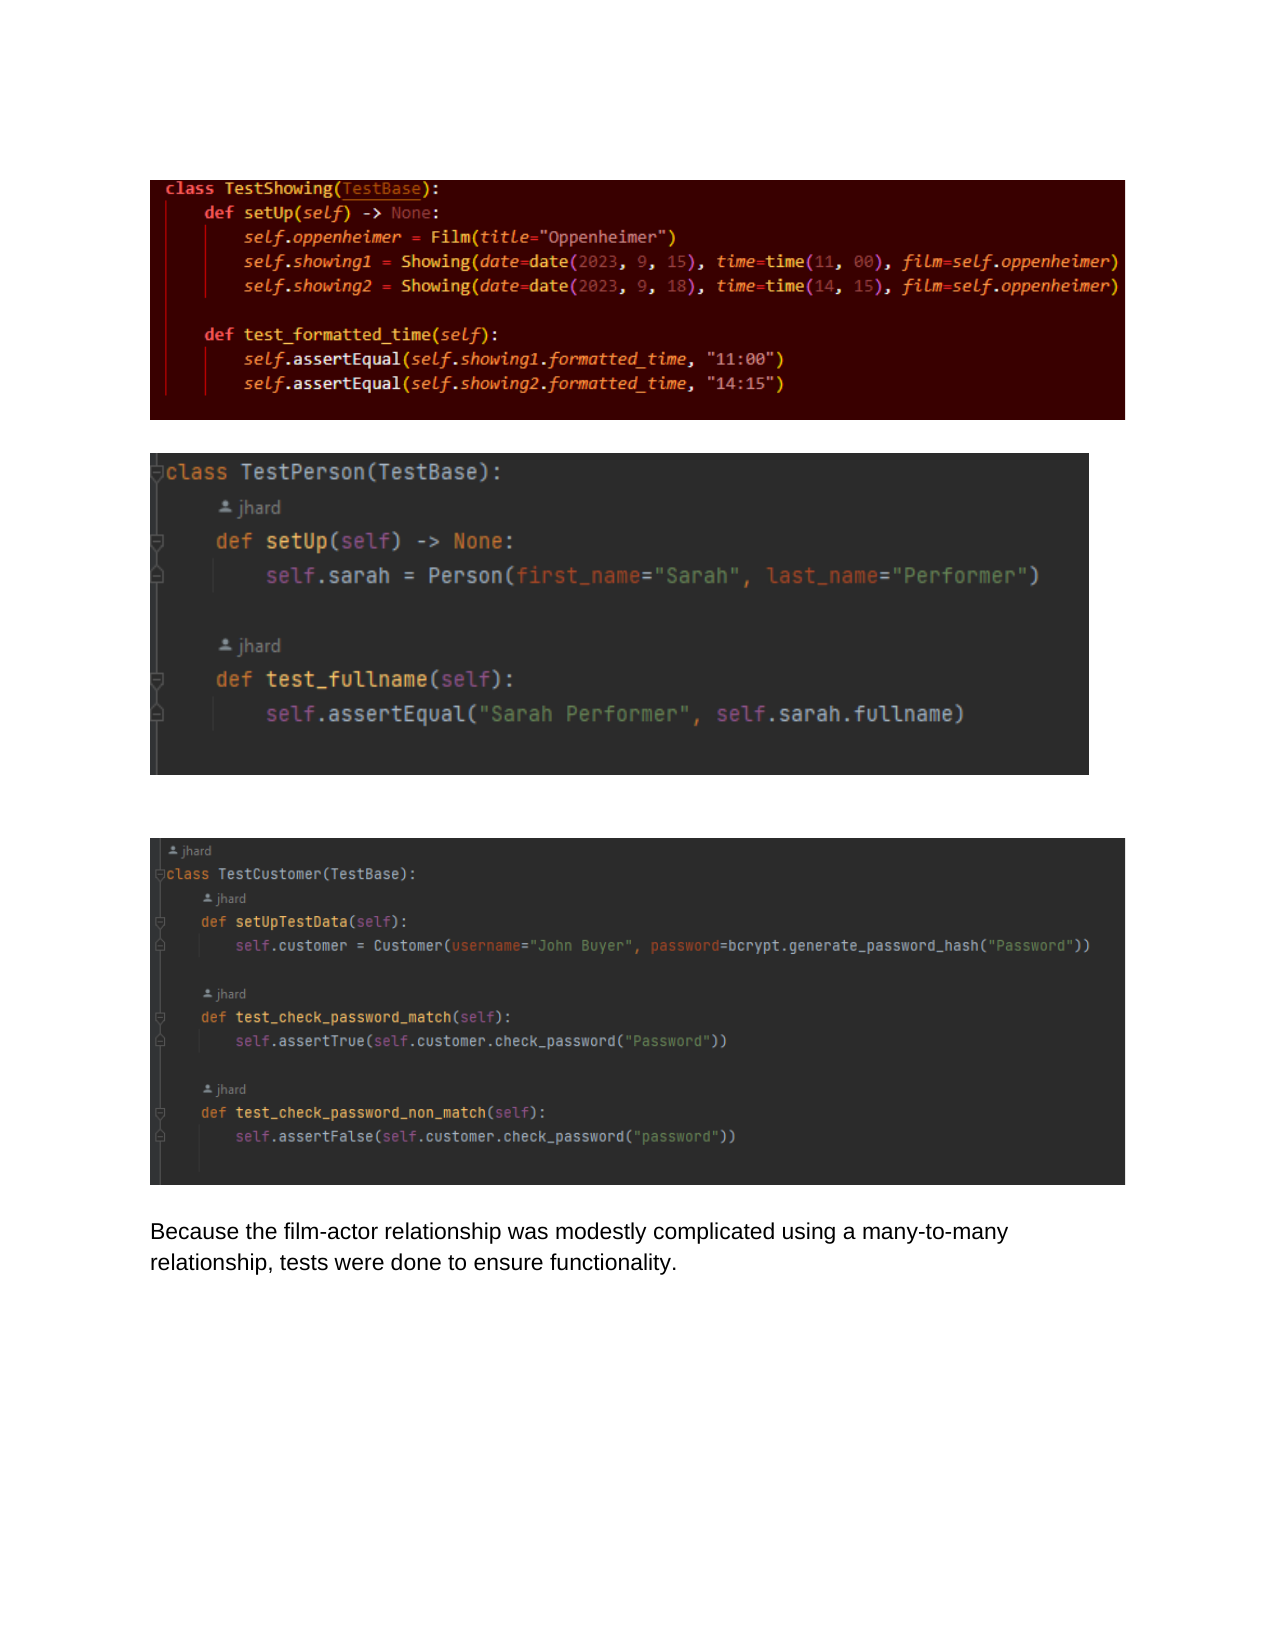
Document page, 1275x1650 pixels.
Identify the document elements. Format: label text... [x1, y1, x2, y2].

text Because the film-actor relationship was modestly complicated using a many-to-many relationship, tests were done to ensure functionality. [150, 1218, 1125, 1275]
picture [150, 838, 1125, 1185]
picture [150, 180, 1125, 420]
picture [150, 453, 1089, 775]
